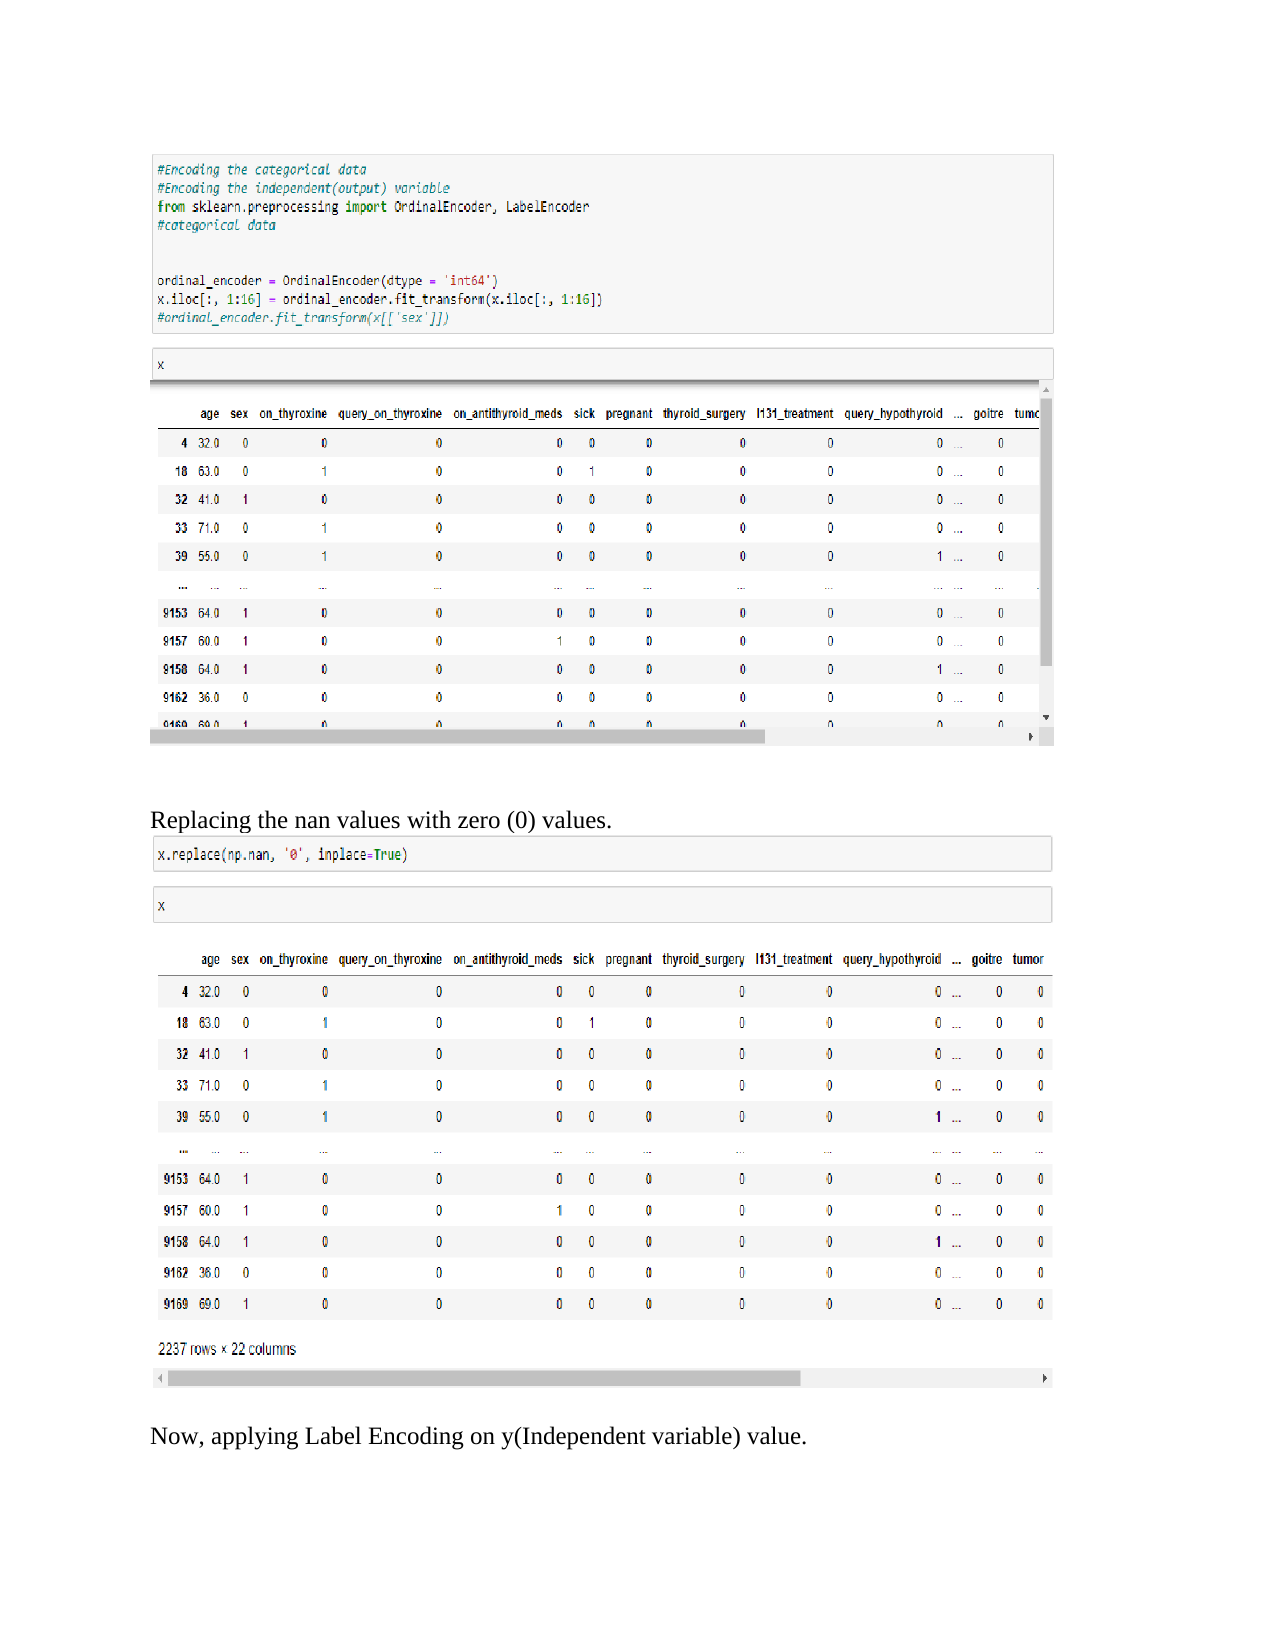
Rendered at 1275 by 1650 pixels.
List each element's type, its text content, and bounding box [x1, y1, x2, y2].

text Now, applying Label Encoding on y(Independent variable) value. [150, 1421, 1125, 1450]
text Replacing the nan values with zero (0) values. [150, 805, 1125, 833]
picture [150, 150, 1060, 752]
picture [150, 833, 1060, 1393]
